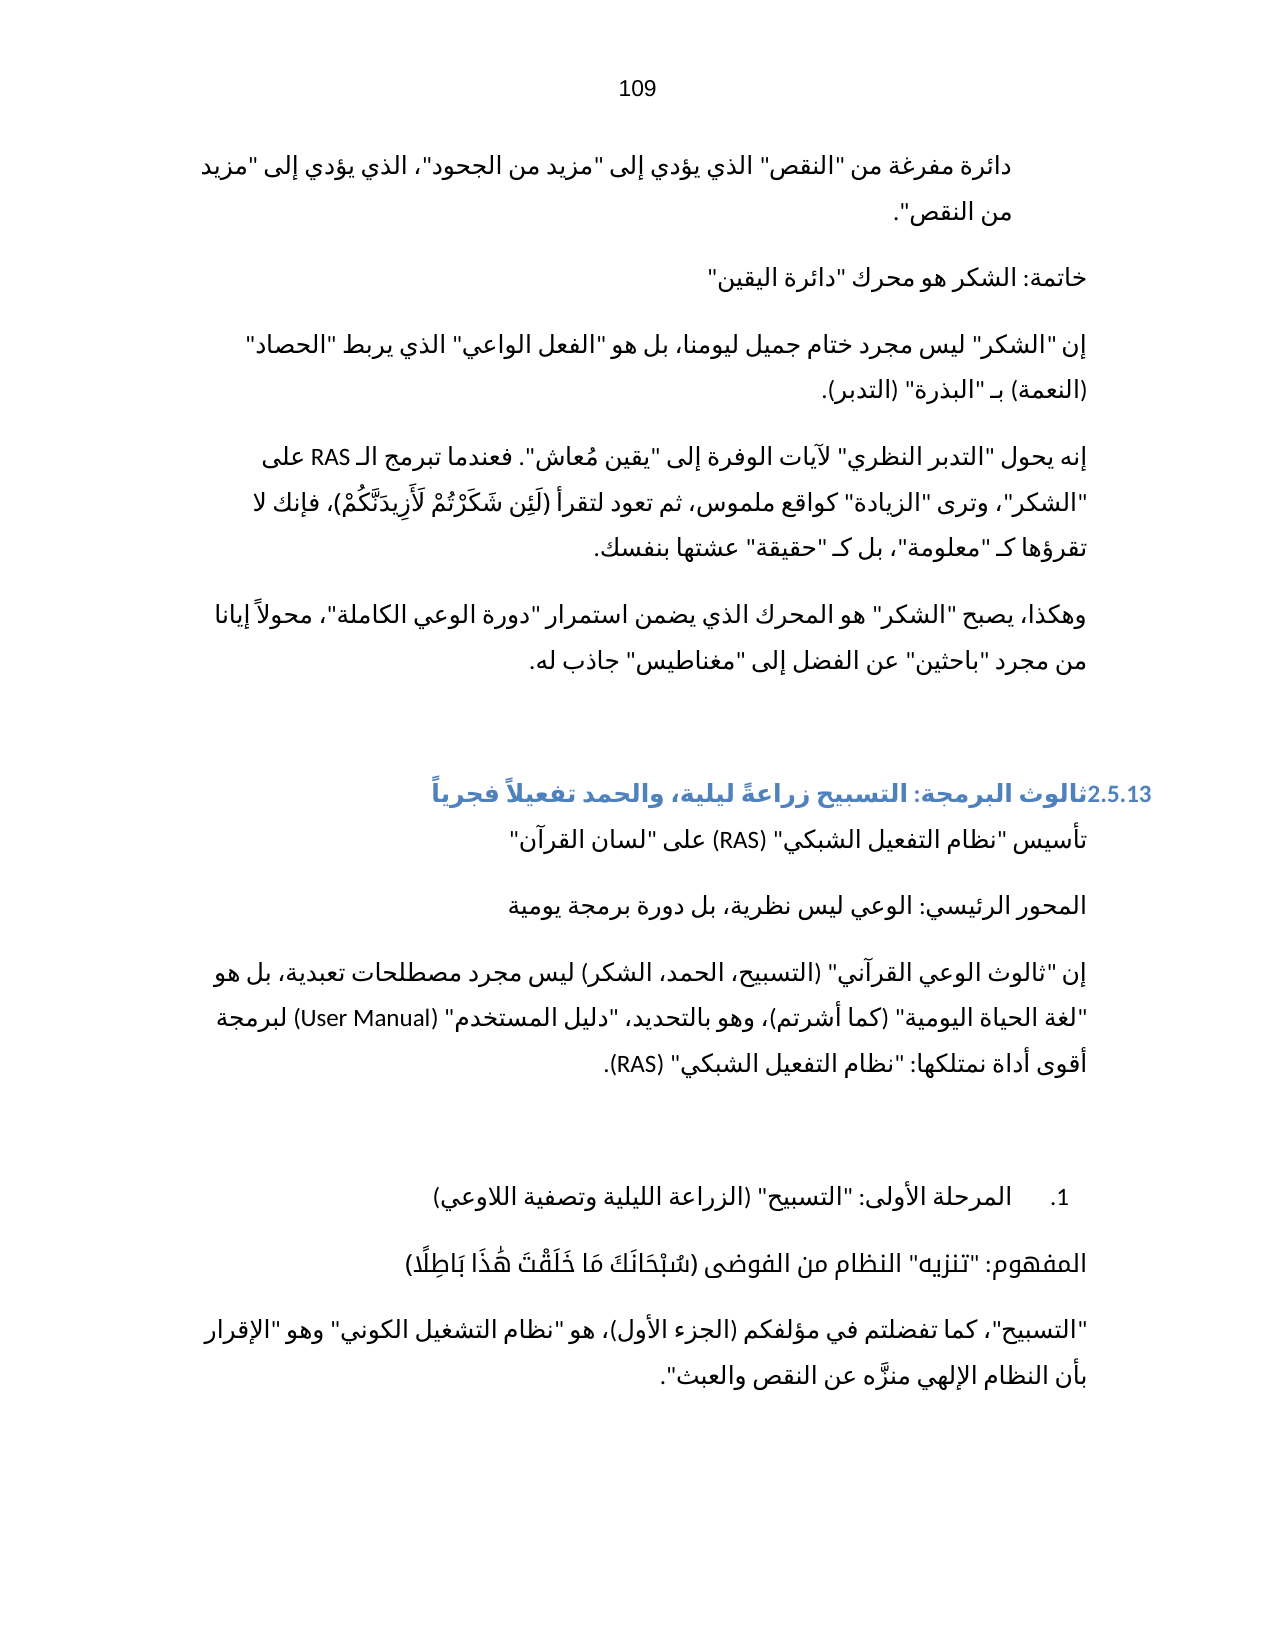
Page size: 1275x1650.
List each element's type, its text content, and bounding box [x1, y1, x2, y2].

list المرحلة الأولى: "التسبيح" (الزراعة الليلية وتصفية اللاوعي) [187, 1181, 1050, 1212]
text المحور الرئيسي: الوعي ليس نظرية، بل دورة برمجة يومية [187, 890, 1087, 921]
text إنه يحول "التدبر النظري" لآيات الوفرة إلى "يقين مُعاش". فعندما تبرمج الـ RAS على "الشكر"، وترى "الزيادة" كواقع ملموس، ثم تعود لتقرأ ﴿لَئِن شَكَرْتُمْ لَأَزِيدَنَّكُمْ﴾، فإنك لا تقرؤها كـ "معلومة"، بل كـ "حقيقة" عشتها بنفسك. [187, 441, 1087, 563]
text وهكذا، يصبح "الشكر" هو المحرك الذي يضمن استمرار "دورة الوعي الكاملة"، محولاً إيانا من مجرد "باحثين" عن الفضل إلى "مغناطيس" جاذب له. [187, 599, 1087, 675]
subtitle ثالوث البرمجة: التسبيح زراعةً ليلية، والحمد تفعيلاً فجرياً [187, 778, 1087, 808]
text إن "الشكر" ليس مجرد ختام جميل ليومنا، بل هو "الفعل الواعي" الذي يربط "الحصاد" (النعمة) بـ "البذرة" (التدبر). [187, 329, 1087, 405]
text إن "ثالوث الوعي القرآني" (التسبيح، الحمد، الشكر) ليس مجرد مصطلحات تعبدية، بل هو "لغة الحياة اليومية" (كما أشرتم)، وهو بالتحديد، "دليل المستخدم" (User Manual) لبرمجة أقوى أداة نمتلكها: "نظام التفعيل الشبكي" (RAS). [187, 957, 1087, 1079]
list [187, 150, 1050, 226]
text المفهوم: "تنزيه" النظام من الفوضى ﴿سُبْحَانَكَ مَا خَلَقْتَ هَٰذَا بَاطِلًا﴾ [187, 1248, 1087, 1278]
text تأسيس "نظام التفعيل الشبكي" (RAS) على "لسان القرآن" [187, 824, 1087, 854]
text "التسبيح"، كما تفضلتم في مؤلفكم (الجزء الأول)، هو "نظام التشغيل الكوني" وهو "الإقرار بأن النظام الإلهي منزَّه عن النقص والعبث". [187, 1314, 1087, 1391]
text خاتمة: الشكر هو محرك "دائرة اليقين" [187, 262, 1087, 293]
